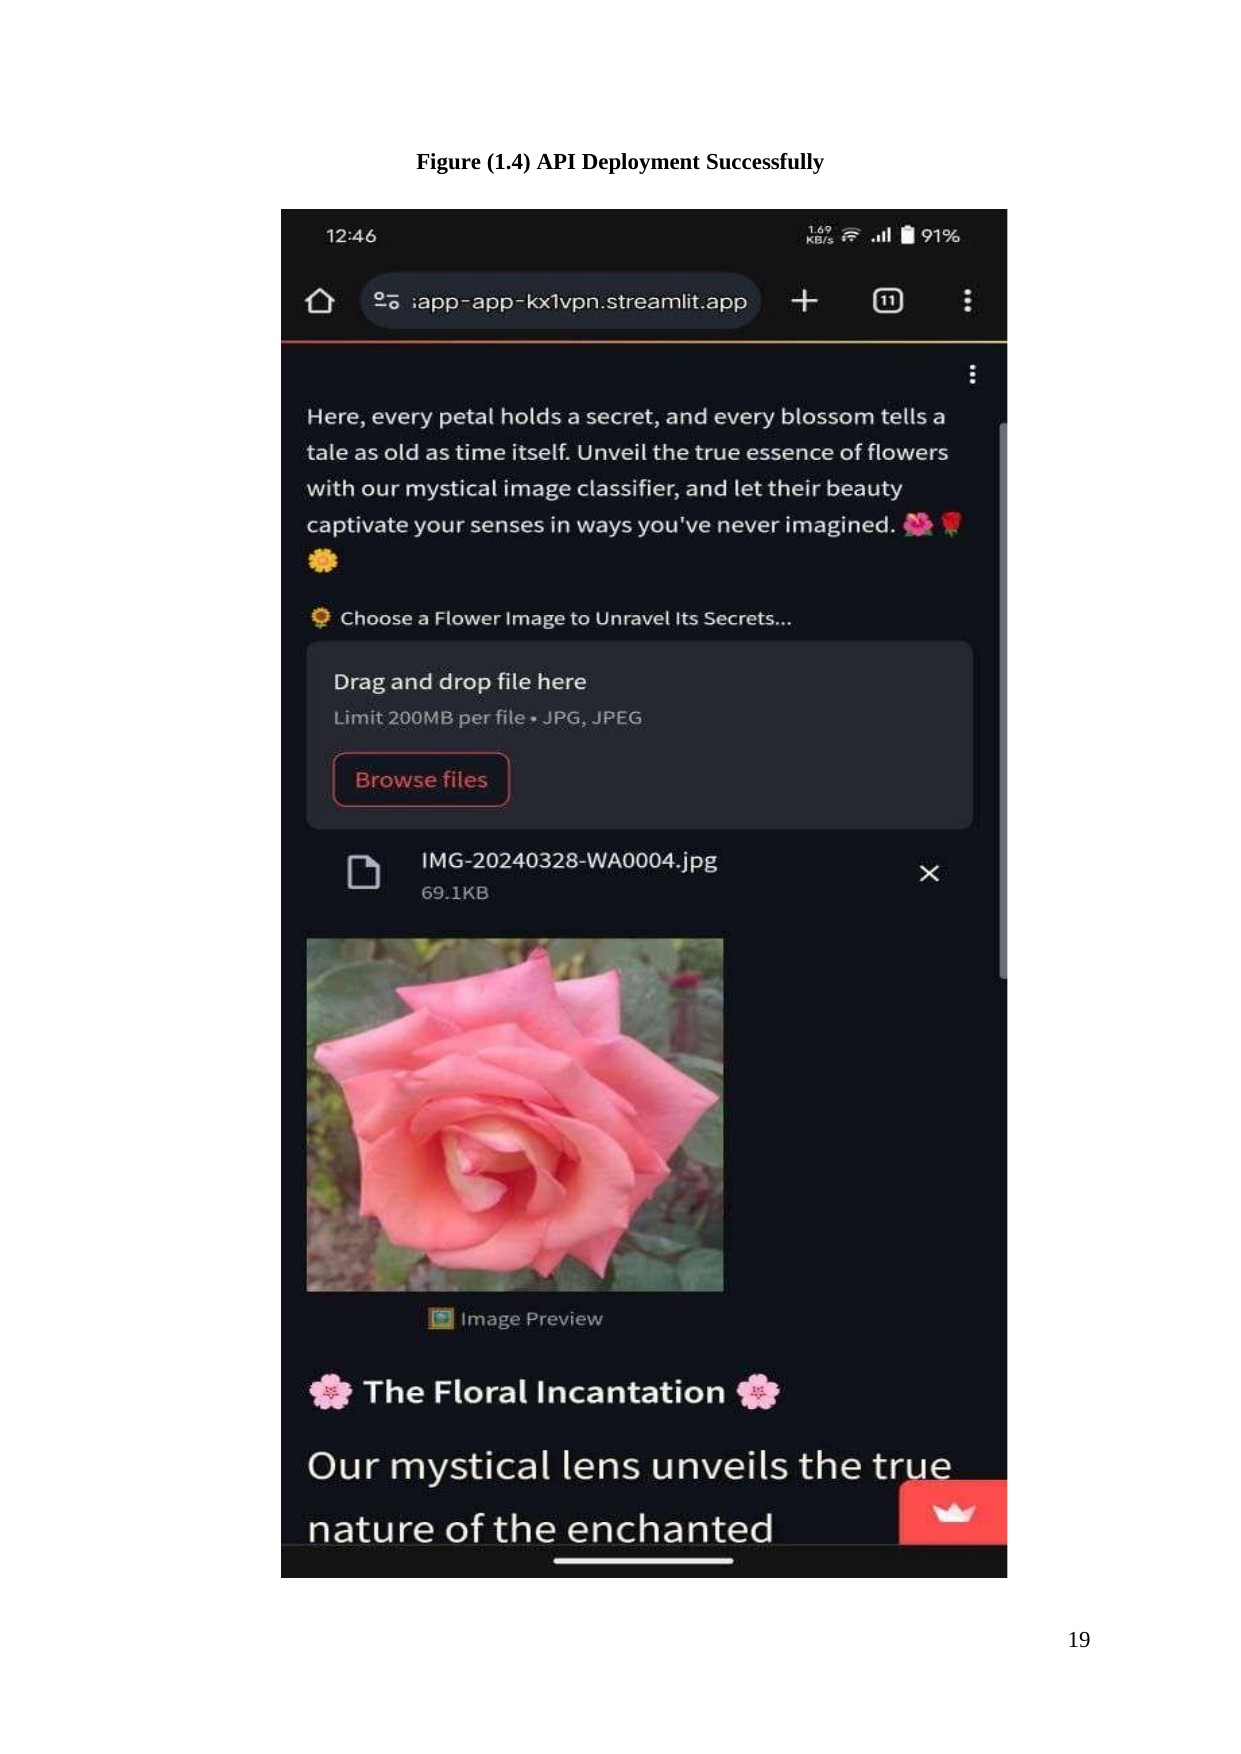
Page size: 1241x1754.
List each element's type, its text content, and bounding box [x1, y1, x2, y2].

text Figure (1.4) API Deployment Successfully [152, 148, 1088, 174]
picture [281, 209, 1008, 1578]
